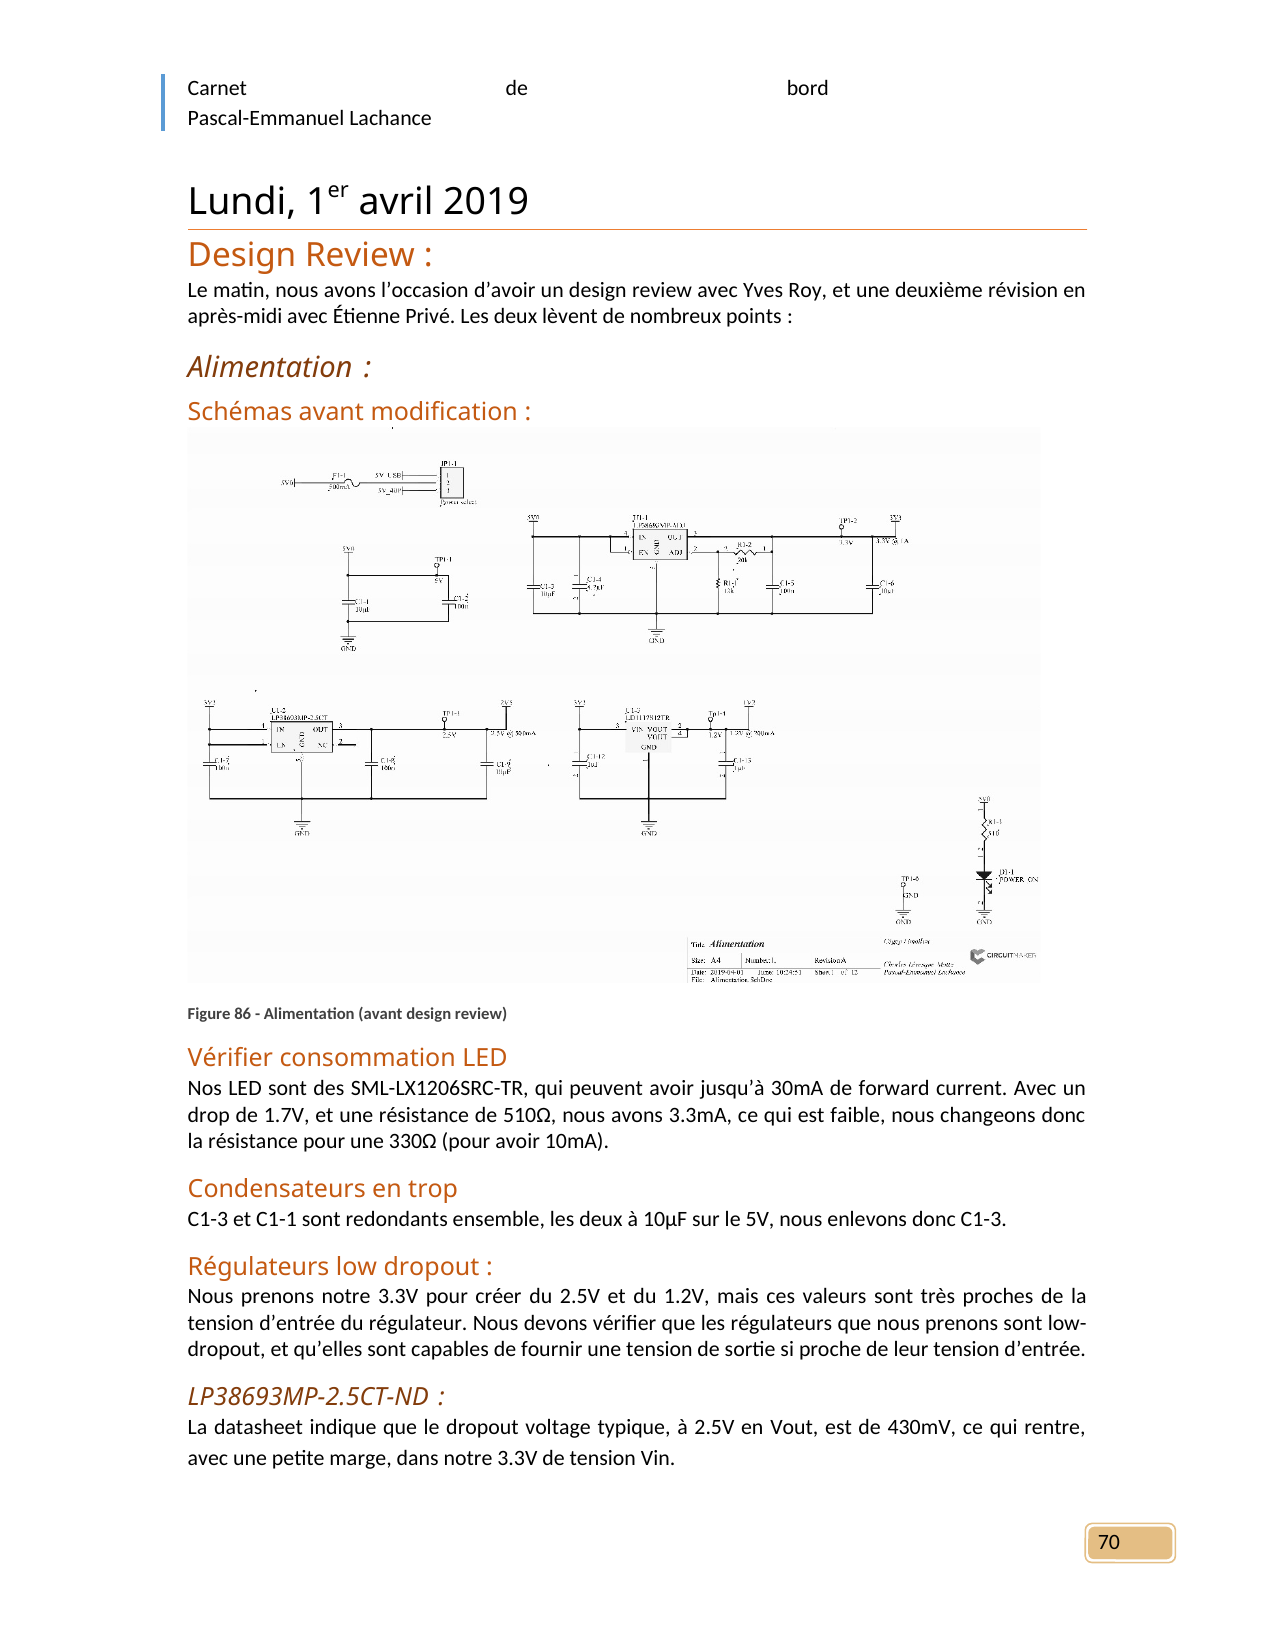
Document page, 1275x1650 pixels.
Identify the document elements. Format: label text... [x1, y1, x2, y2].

subtitle LP38693MP-2.5CT-ND : [187, 1379, 1087, 1413]
picture [187, 427, 1041, 983]
subtitle Design Review : [187, 230, 1087, 276]
text Figure 86 - Alimentation (avant design review) [187, 1003, 1087, 1023]
subtitle Alimentation : [187, 346, 1087, 386]
subtitle Condensateurs en trop [187, 1171, 1087, 1205]
subtitle Schémas avant modification : [187, 394, 1087, 428]
text Nous prenons notre 3.3V pour créer du 2.5V et du 1.2V, mais ces valeurs sont très proches de la tension d’entrée du régulateur. Nous devons vérifier que les régulateurs que nous prenons sont low-dropout, et qu’elles sont capables de fournir une tension de sortie si proche de leur tension d’entrée. [187, 1282, 1087, 1362]
text Nos LED sont des SML-LX1206SRC-TR, qui peuvent avoir jusqu’à 30mA de forward current. Avec un drop de 1.7V, et une résistance de 510Ω, nous avons 3.3mA, ce qui est faible, nous changeons donc la résistance pour une 330Ω (pour avoir 10mA). [187, 1074, 1087, 1154]
subtitle Régulateurs low dropout : [187, 1248, 1087, 1282]
subtitle Vérifier consommation LED [187, 1040, 1087, 1074]
subtitle Lundi, 1er avril 2019 [187, 174, 1087, 230]
text C1-3 et C1-1 sont redondants ensemble, les deux à 10µF sur le 5V, nous enlevons donc C1-3. [187, 1205, 1087, 1232]
text La datasheet indique que le dropout voltage typique, à 2.5V en Vout, est de 430mV, ce qui rentre, avec une petite marge, dans notre 3.3V de tension Vin. [187, 1413, 1087, 1470]
text Le matin, nous avons l’occasion d’avoir un design review avec Yves Roy, et une deuxième révision en après-midi avec Étienne Privé. Les deux lèvent de nombreux points : [187, 276, 1087, 329]
